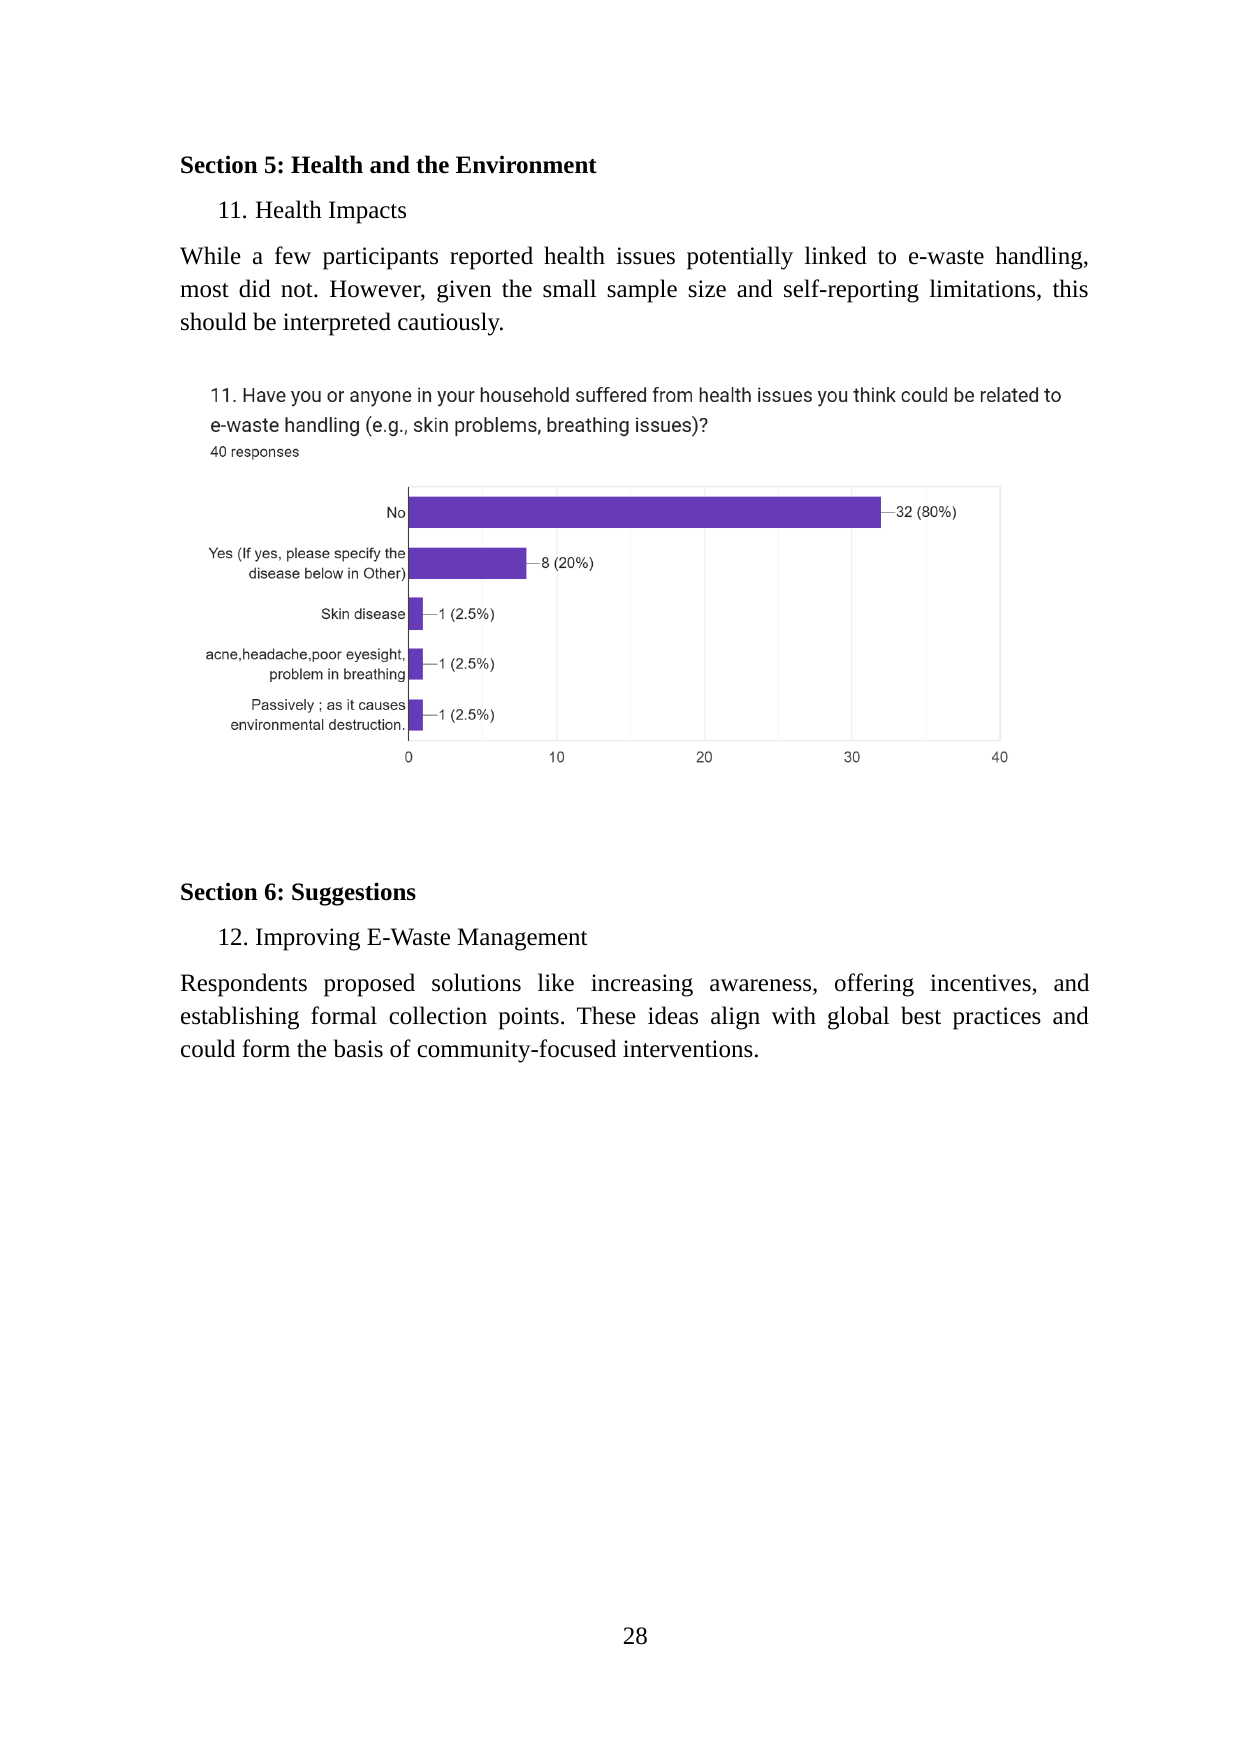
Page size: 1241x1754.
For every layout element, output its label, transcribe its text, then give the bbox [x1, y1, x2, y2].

text Respondents proposed solutions like increasing awareness, offering incentives, and establishing formal collection points. These ideas align with global best practices and could form the basis of community-focused interventions. [180, 968, 1090, 1063]
text While a few participants reported health issues potentially linked to e-waste handling, most did not. However, given the small sample size and self-reporting limitations, this should be interpreted cautiously. [180, 241, 1090, 336]
list Health Impacts [217, 196, 1090, 224]
list Improving E-Waste Management [217, 922, 1090, 951]
text Section 6: Suggestions [180, 877, 1090, 906]
text Section 5: Health and the Environment [180, 150, 1090, 179]
picture [180, 352, 1091, 815]
